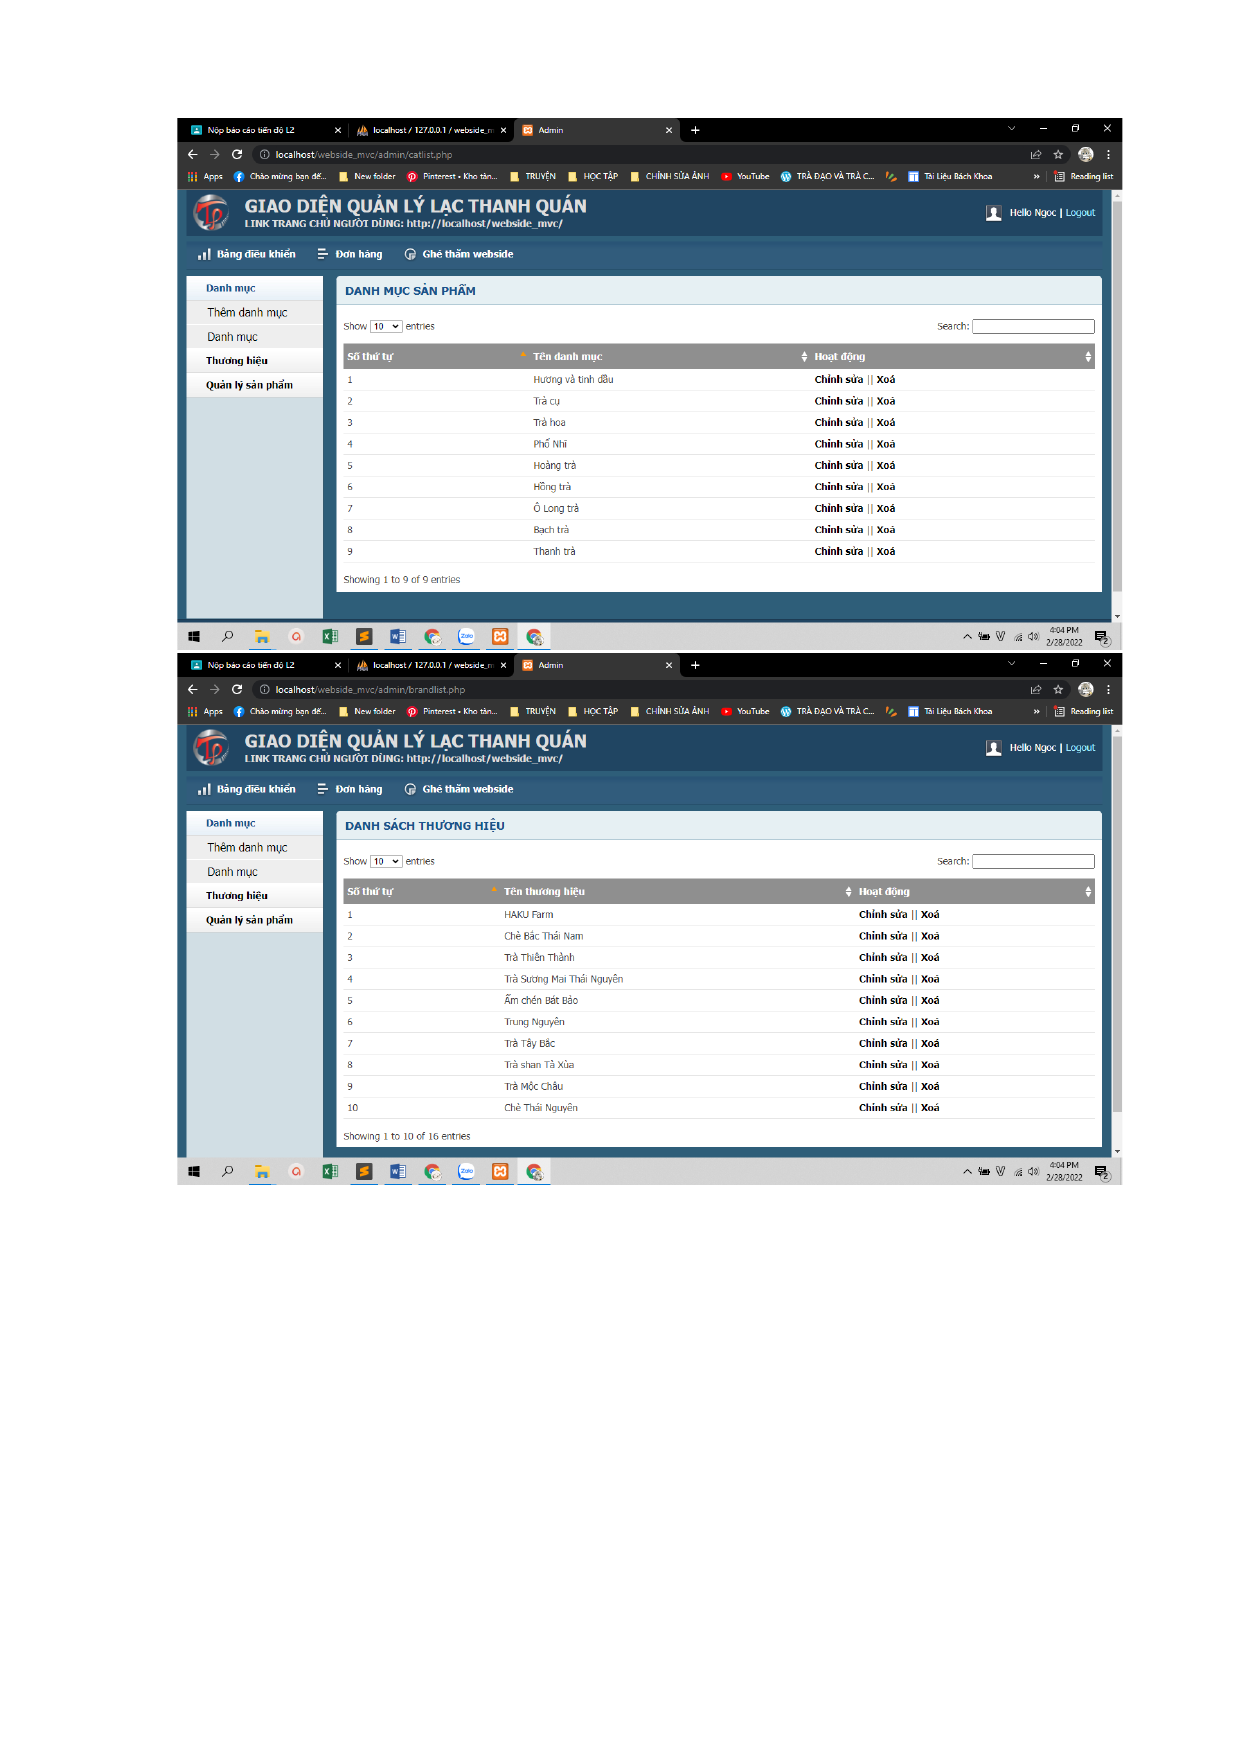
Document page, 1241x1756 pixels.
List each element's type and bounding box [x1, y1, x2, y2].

picture [177, 118, 1123, 650]
picture [177, 653, 1123, 1185]
